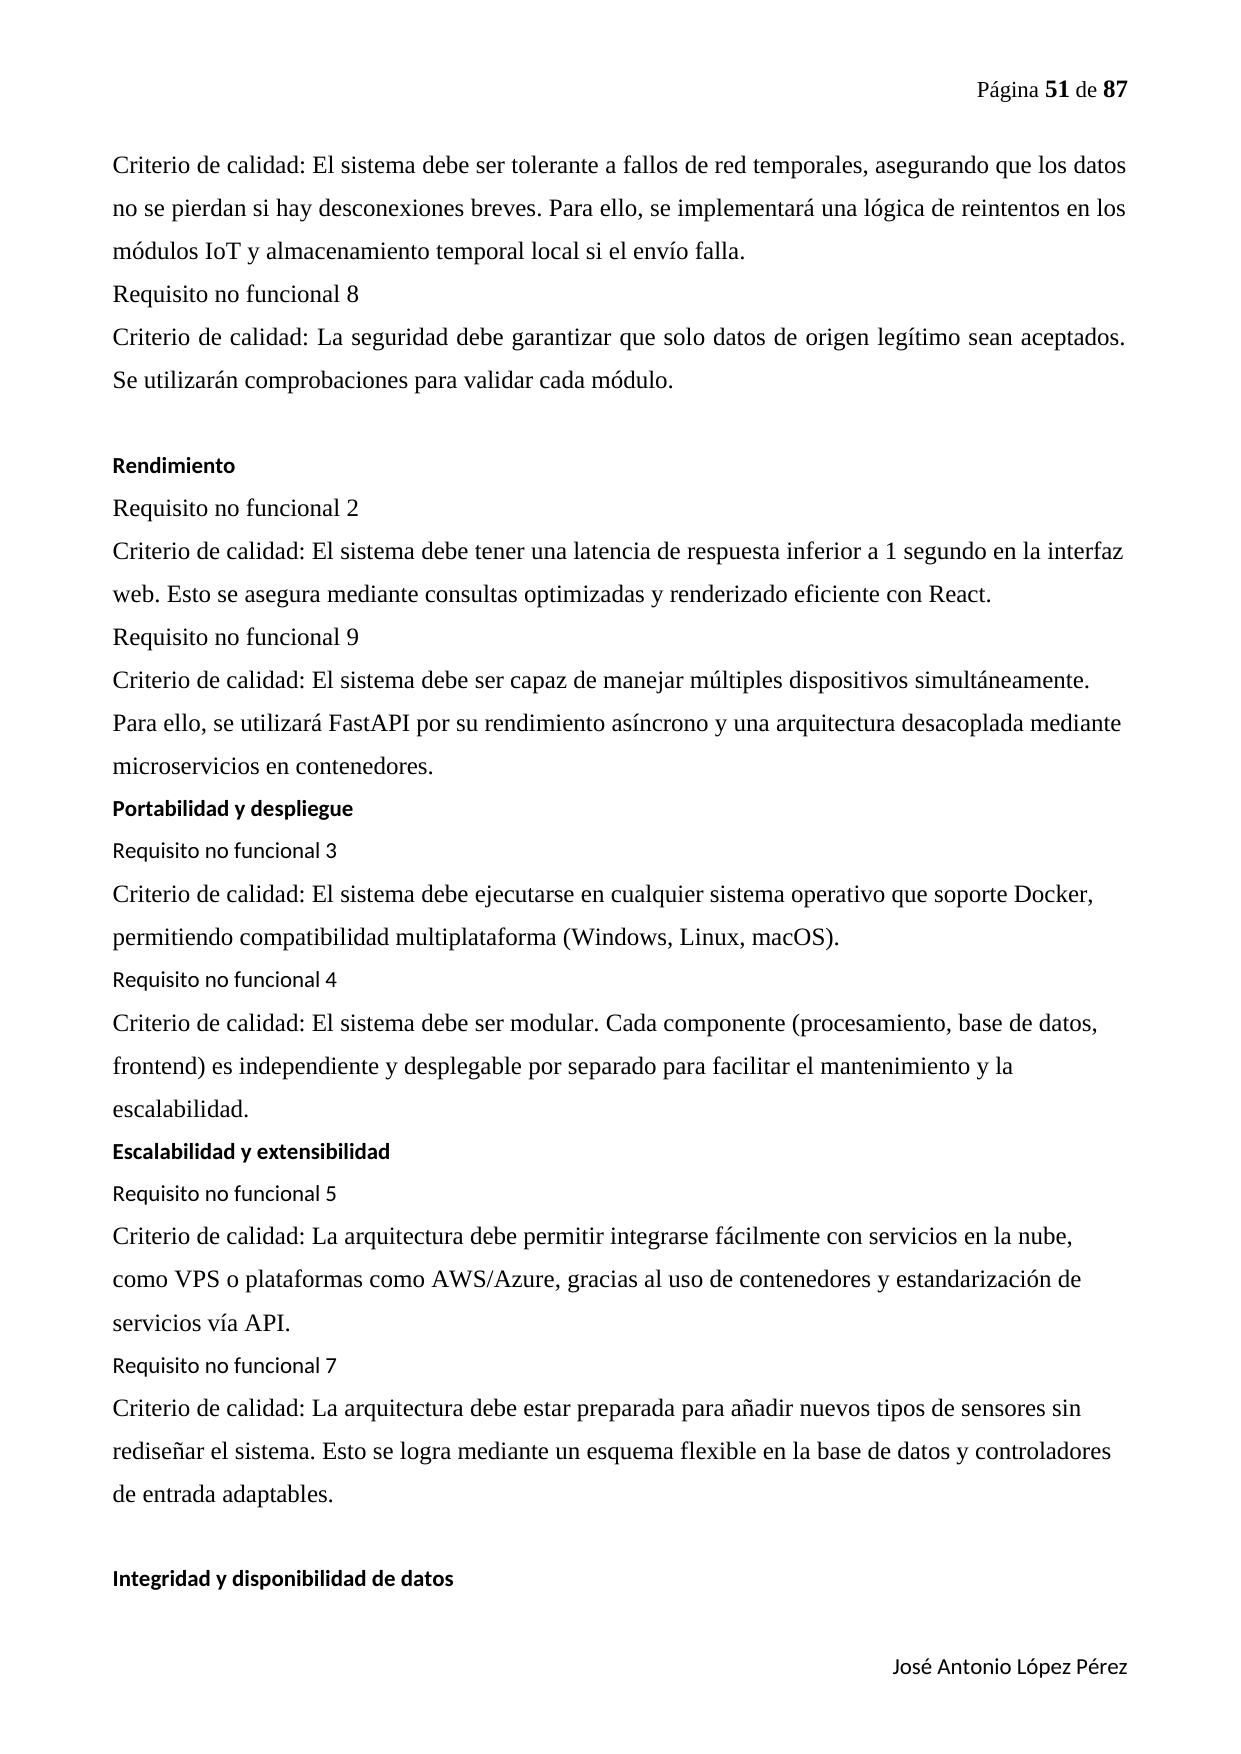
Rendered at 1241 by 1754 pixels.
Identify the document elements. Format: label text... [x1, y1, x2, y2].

text Requisito no funcional 8 [112, 279, 1128, 308]
text Requisito no funcional 4 Criterio de calidad: El sistema debe ser modular. Cada componente (procesamiento, base de datos, frontend) es independiente y desplegable por separado para facilitar el mantenimiento y la escalabilidad. [112, 965, 1128, 1123]
text Integridad y disponibilidad de datos [112, 1564, 1128, 1592]
text Requisito no funcional 2 Criterio de calidad: El sistema debe tener una latencia de respuesta inferior a 1 segundo en la interfaz web. Esto se asegura mediante consultas optimizadas y renderizado eficiente con React. [112, 493, 1128, 608]
text Requisito no funcional 3 Criterio de calidad: El sistema debe ejecutarse en cualquier sistema operativo que soporte Docker, permitiendo compatibilidad multiplataforma (Windows, Linux, macOS). [112, 837, 1128, 951]
text Escalabilidad y extensibilidad [112, 1137, 1128, 1165]
text Requisito no funcional 7 Criterio de calidad: La arquitectura debe estar preparada para añadir nuevos tipos de sensores sin rediseñar el sistema. Esto se logra mediante un esquema flexible en la base de datos y controladores de entrada adaptables. [112, 1351, 1128, 1508]
text Requisito no funcional 9 Criterio de calidad: El sistema debe ser capaz de manejar múltiples dispositivos simultáneamente. Para ello, se utilizará FastAPI por su rendimiento asíncrono y una arquitectura desacoplada mediante microservicios en contenedores. [112, 622, 1128, 780]
text Criterio de calidad: La seguridad debe garantizar que solo datos de origen legítimo sean aceptados. Se utilizarán comprobaciones para validar cada módulo. [112, 322, 1128, 394]
text Criterio de calidad: El sistema debe ser tolerante a fallos de red temporales, asegurando que los datos no se pierdan si hay desconexiones breves. Para ello, se implementará una lógica de reintentos en los módulos IoT y almacenamiento temporal local si el envío falla. [112, 150, 1128, 265]
text Portabilidad y despliegue [112, 794, 1128, 823]
text Requisito no funcional 5 Criterio de calidad: La arquitectura debe permitir integrarse fácilmente con servicios en la nube, como VPS o plataformas como AWS/Azure, gracias al uso de contenedores y estandarización de servicios vía API. [112, 1179, 1128, 1336]
text Rendimiento [112, 451, 1128, 479]
